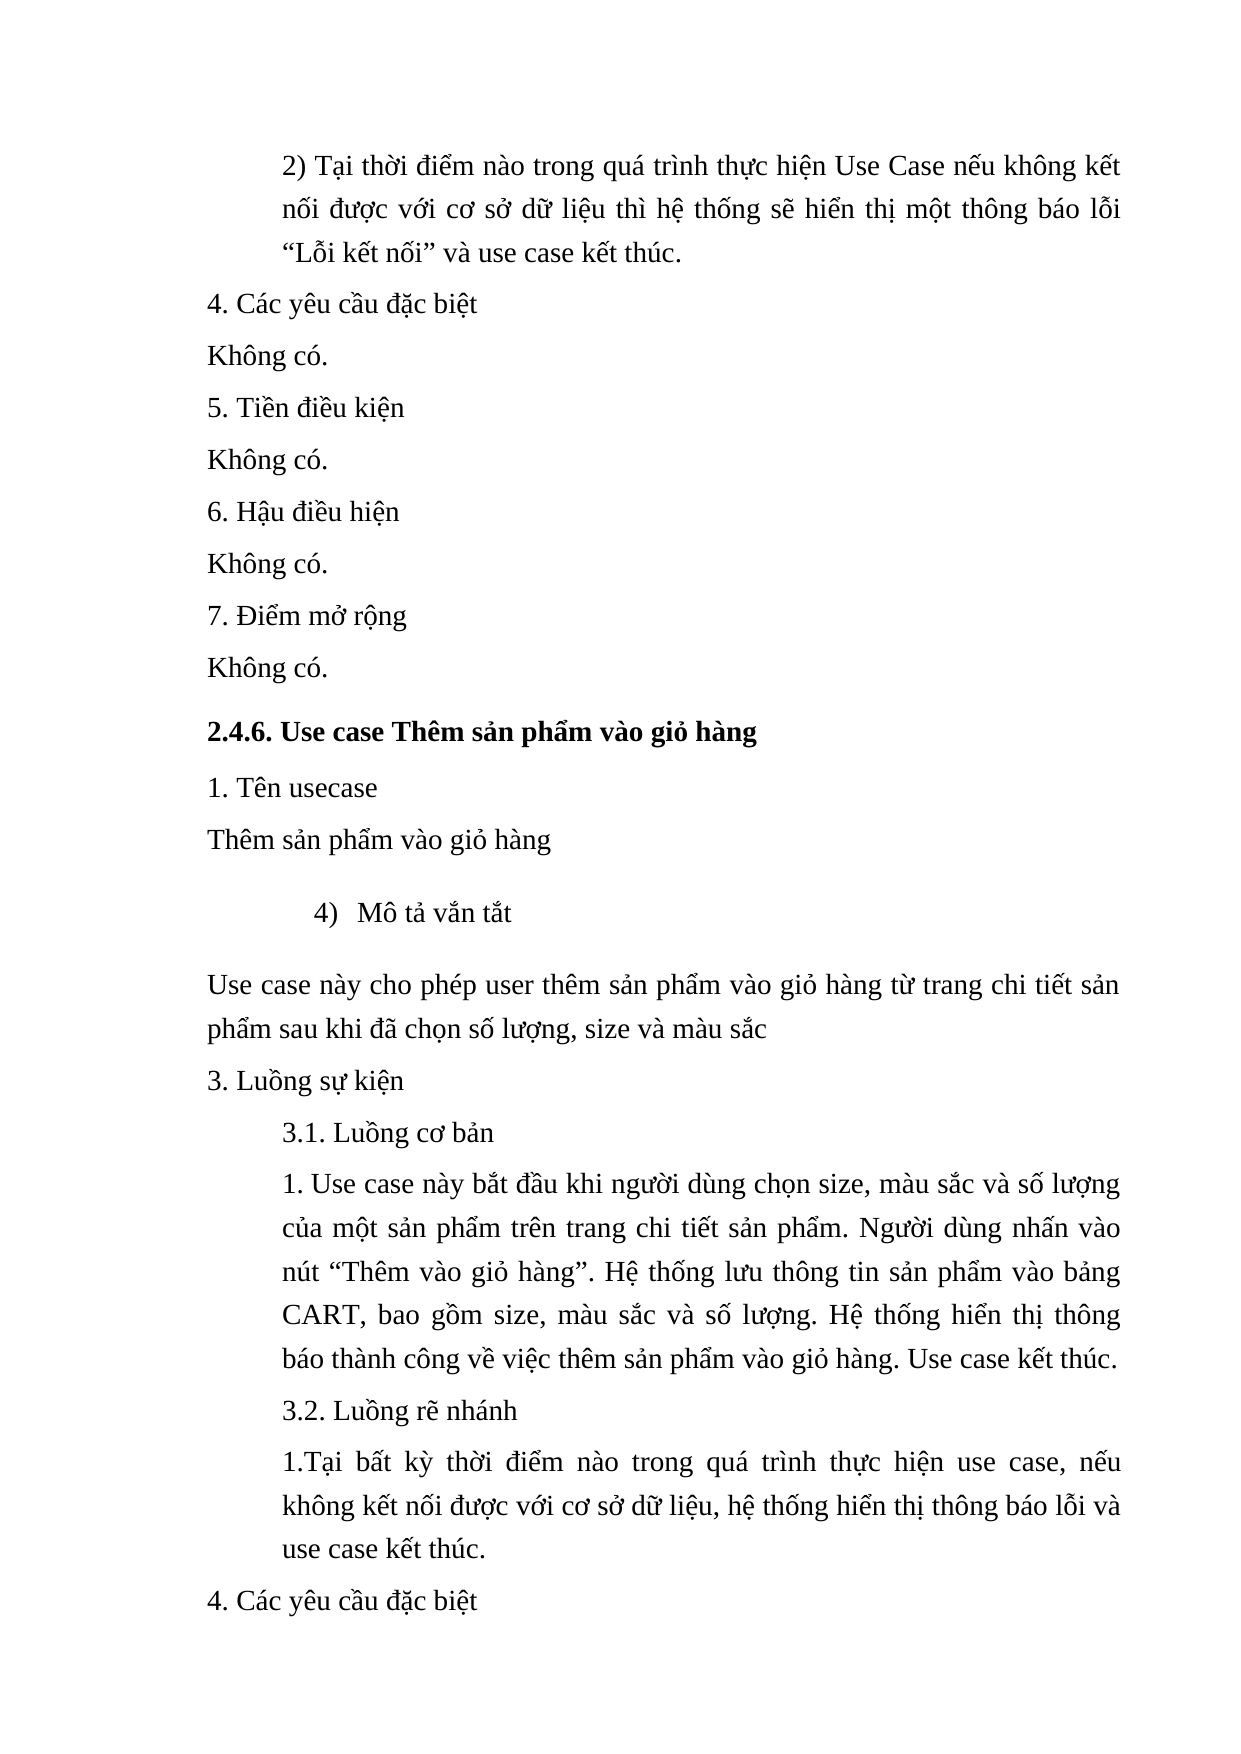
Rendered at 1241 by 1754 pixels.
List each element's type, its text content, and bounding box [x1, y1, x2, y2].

text 1.Tại bất kỳ thời điểm nào trong quá trình thực hiện use case, nếu không kết nối được với cơ sở dữ liệu, hệ thống hiển thị thông báo lỗi và use case kết thúc. [282, 1444, 1122, 1565]
text 1. Tên usecase [207, 770, 1122, 804]
text Không có. [207, 338, 1122, 372]
text 7. Điểm mở rộng [207, 598, 1122, 631]
text 3. Luồng sự kiện [207, 1063, 1122, 1096]
text 6. Hậu điều hiện [207, 494, 1122, 528]
text 4. Các yêu cầu đặc biệt [207, 287, 1122, 320]
text Use case này cho phép user thêm sản phẩm vào giỏ hàng từ trang chi tiết sản phẩm sau khi đã chọn số lượng, size và màu sắc [207, 967, 1122, 1044]
text Thêm sản phẩm vào giỏ hàng [207, 822, 1122, 856]
text 3.1. Luồng cơ bản [282, 1115, 1122, 1148]
text Không có. [207, 546, 1122, 579]
text 1. Use case này bắt đầu khi người dùng chọn size, màu sắc và số lượng của một sản phẩm trên trang chi tiết sản phẩm. Người dùng nhấn vào nút “Thêm vào giỏ hàng”. Hệ thống lưu thông tin sản phẩm vào bảng CART, bao gồm size, màu sắc và số lượng. Hệ thống hiển thị thông báo thành công về việc thêm sản phẩm vào giỏ hàng. Use case kết thúc. [282, 1167, 1122, 1374]
list Mô tả vắn tắt [314, 895, 1122, 928]
text Không có. [207, 650, 1122, 683]
subtitle 2.4.6. Use case Thêm sản phẩm vào giỏ hàng [207, 714, 1122, 748]
text 2) Tại thời điểm nào trong quá trình thực hiện Use Case nếu không kết nối được với cơ sở dữ liệu thì hệ thống sẽ hiển thị một thông báo lỗi “Lỗi kết nối” và use case kết thúc. [282, 148, 1122, 268]
text 3.2. Luồng rẽ nhánh [282, 1393, 1122, 1426]
text 4. Các yêu cầu đặc biệt [207, 1583, 1122, 1617]
text 5. Tiền điều kiện [207, 390, 1122, 424]
text Không có. [207, 442, 1122, 476]
